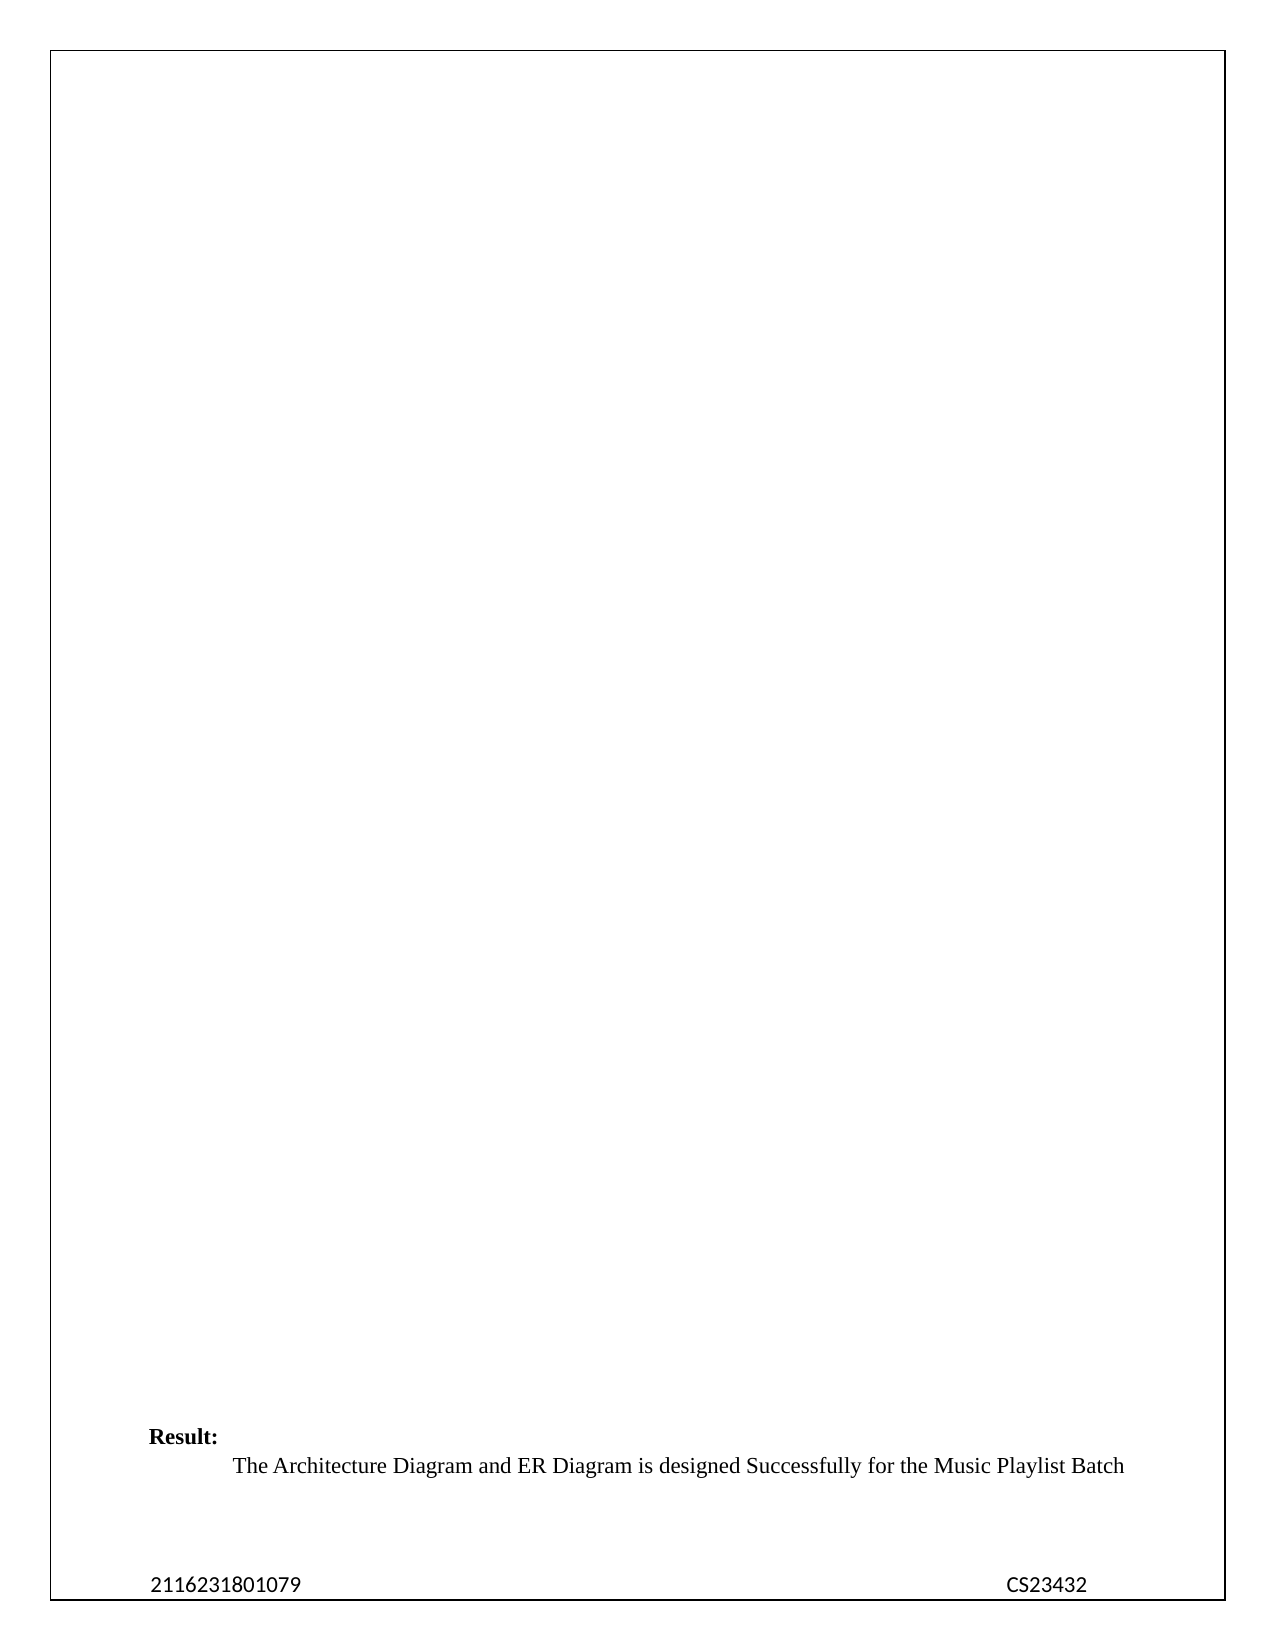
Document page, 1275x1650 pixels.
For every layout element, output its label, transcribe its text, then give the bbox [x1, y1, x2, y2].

text Result: [148, 1423, 1064, 1449]
text The Architecture Diagram and ER Diagram is designed Successfully for the Music Playlist Batch [150, 1452, 1131, 1479]
